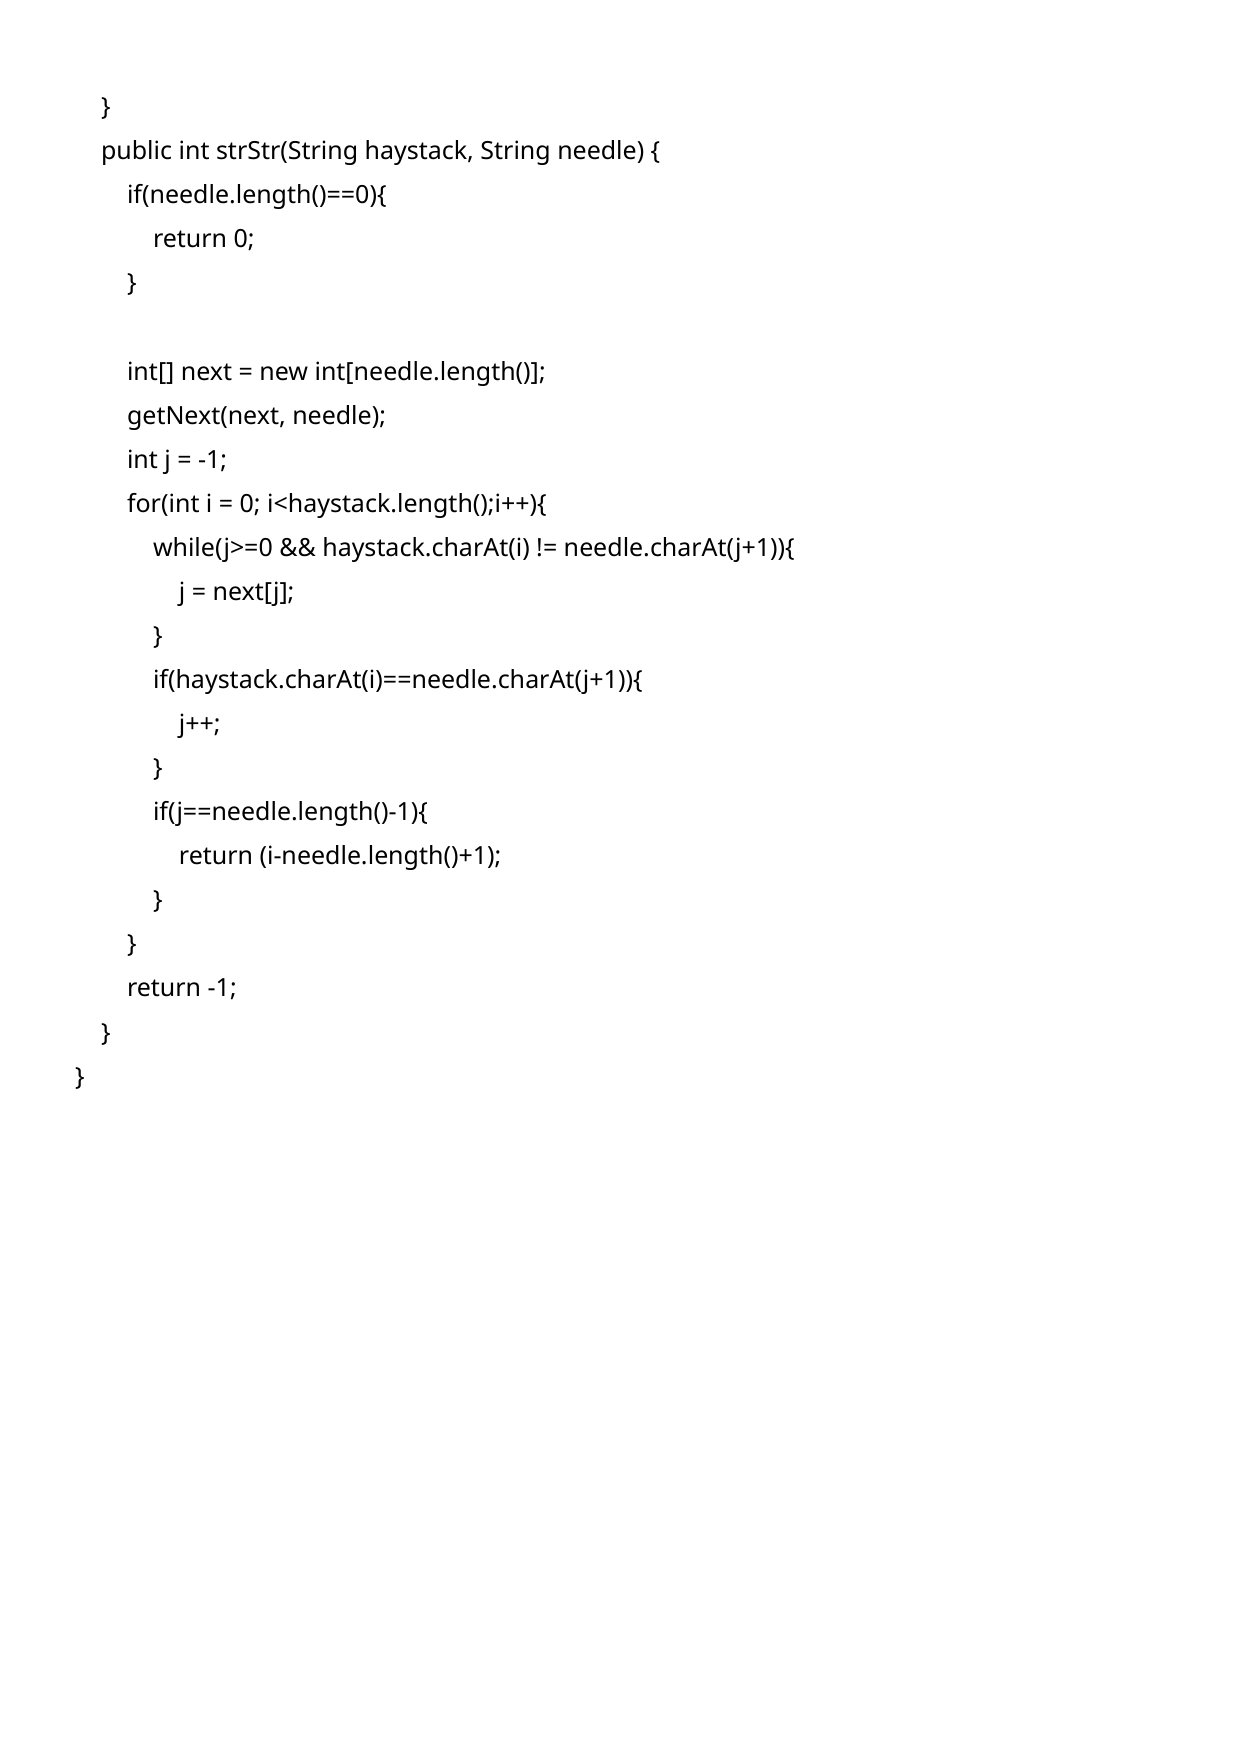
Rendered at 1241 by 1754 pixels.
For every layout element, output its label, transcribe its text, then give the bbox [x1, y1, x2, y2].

text int[] next = new int[needle.length()]; [75, 348, 1165, 392]
text return 0; [75, 216, 1165, 260]
text getNext(next, needle); [75, 392, 1165, 436]
text if(j==needle.length()-1){ [75, 789, 1165, 833]
text } [75, 260, 1165, 304]
text } [75, 613, 1165, 657]
text if(haystack.charAt(i)==needle.charAt(j+1)){ [75, 657, 1165, 701]
text } [75, 921, 1165, 965]
text for(int i = 0; i<haystack.length();i++){ [75, 480, 1165, 524]
text public int strStr(String haystack, String needle) { [75, 128, 1165, 172]
text while(j>=0 && haystack.charAt(i) != needle.charAt(j+1)){ [75, 524, 1165, 568]
text int j = -1; [75, 436, 1165, 480]
text return (i-needle.length()+1); [75, 833, 1165, 877]
text j = next[j]; [75, 568, 1165, 613]
text } [75, 1053, 1165, 1097]
text } [75, 1009, 1165, 1053]
text } [75, 745, 1165, 789]
text } [75, 84, 1165, 128]
text if(needle.length()==0){ [75, 172, 1165, 216]
text return -1; [75, 965, 1165, 1009]
text j++; [75, 701, 1165, 745]
text } [75, 877, 1165, 921]
